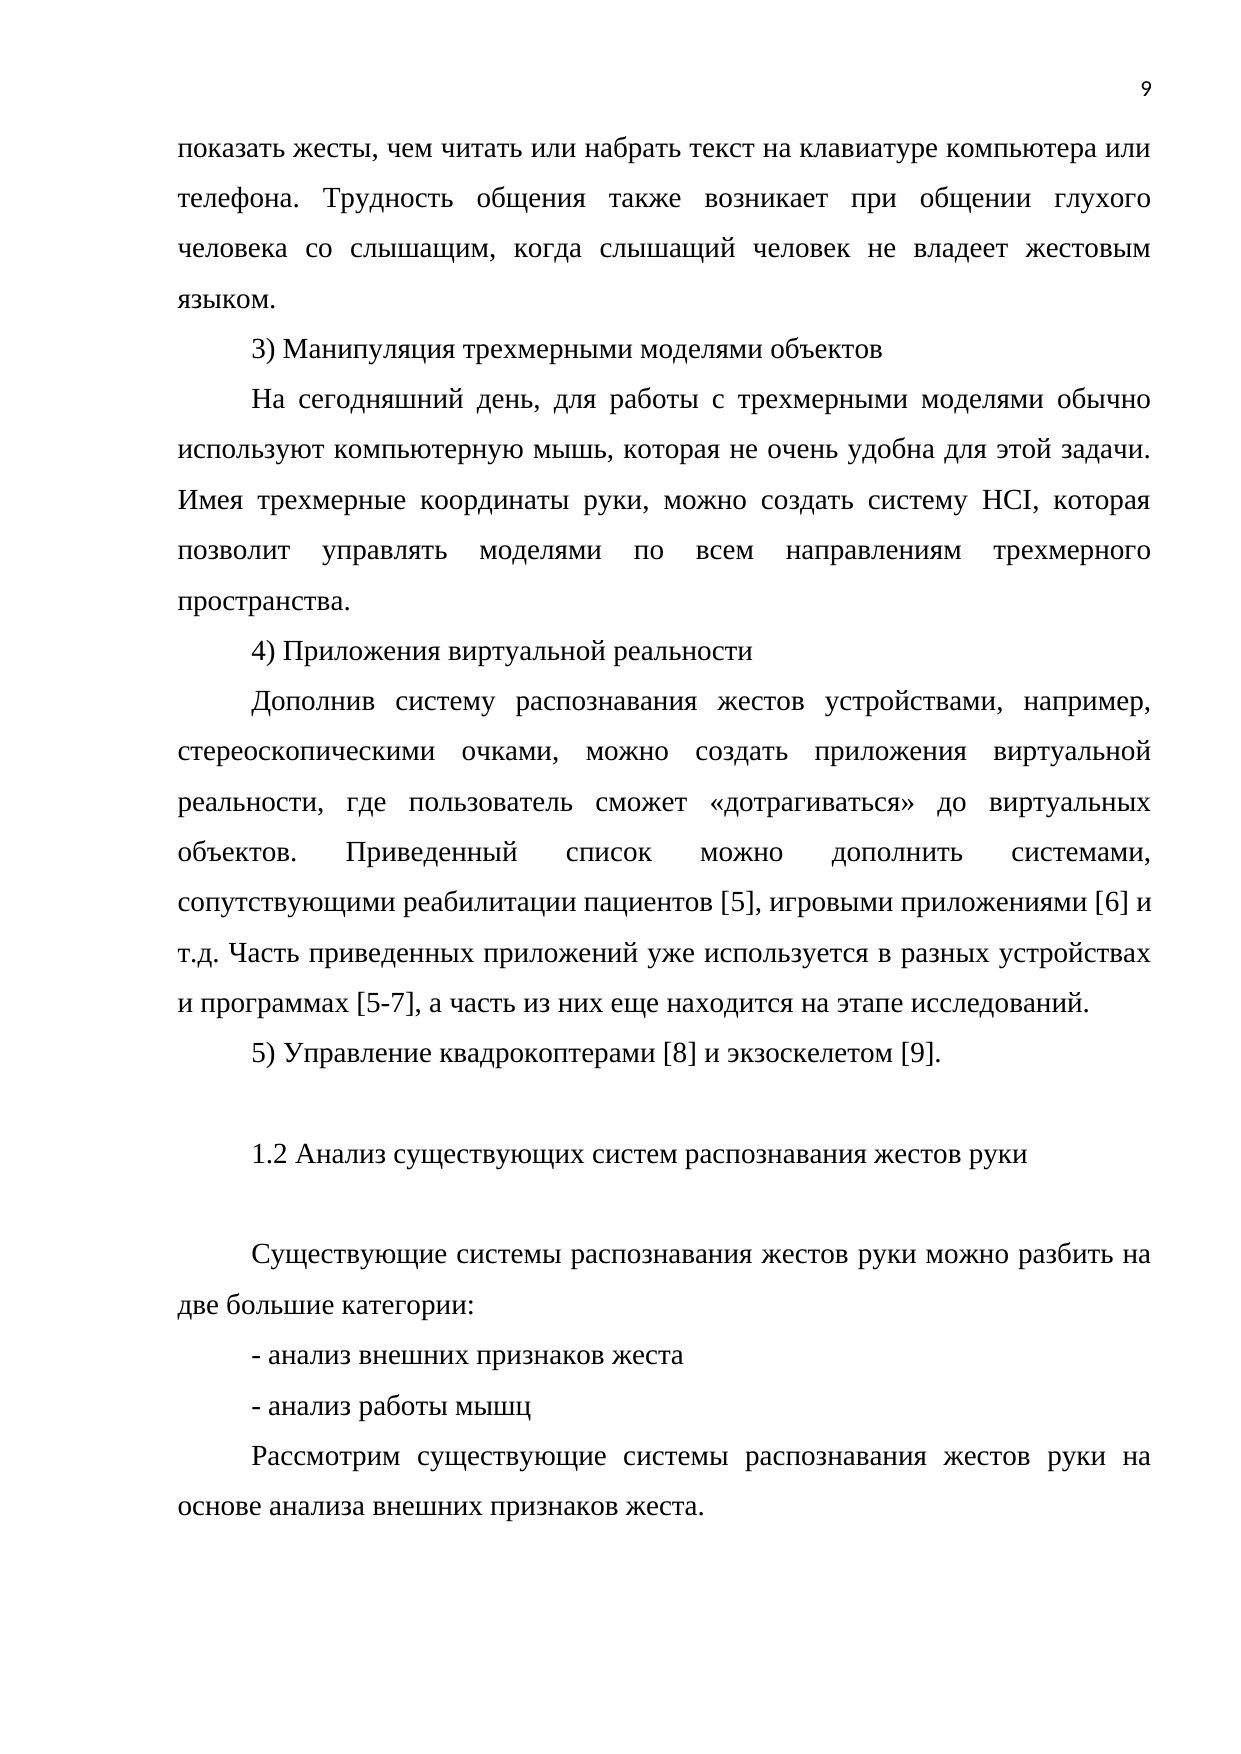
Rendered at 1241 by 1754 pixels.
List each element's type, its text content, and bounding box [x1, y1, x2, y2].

text 3) Манипуляция трехмерными моделями объектов [177, 331, 1152, 364]
text - анализ внешних признаков жеста [177, 1337, 1152, 1371]
text Существующие системы распознавания жестов руки можно разбить на две большие категории: [177, 1237, 1152, 1321]
text 4) Приложения виртуальной реальности [177, 633, 1152, 666]
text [177, 130, 1152, 314]
text 5) Управление квадрокоптерами [8] и экзоскелетом [9]. [177, 1035, 1152, 1069]
text 1.2 Анализ существующих систем распознавания жестов руки [177, 1136, 1152, 1169]
text Рассмотрим существующие системы распознавания жестов руки на основе анализа внешних признаков жеста. [177, 1438, 1152, 1522]
text Дополнив систему распознавания жестов устройствами, например, стереоскопическими очками, можно создать приложения виртуальной реальности, где пользователь сможет «дотрагиваться» до виртуальных объектов. Приведенный список можно дополнить системами, сопутствующими реабилитации пациентов [5], игровыми приложениями [6] и т.д. Часть приведенных приложений уже используется в разных устройствах и программах [5-7], а часть из них еще находится на этапе исследований. [177, 683, 1152, 1019]
text - анализ работы мышц [177, 1388, 1152, 1421]
text На сегодняшний день, для работы с трехмерными моделями обычно используют компьютерную мышь, которая не очень удобна для этой задачи. Имея трехмерные координаты руки, можно создать систему HCI, которая позволит управлять моделями по всем направлениям трехмерного пространства. [177, 381, 1152, 616]
